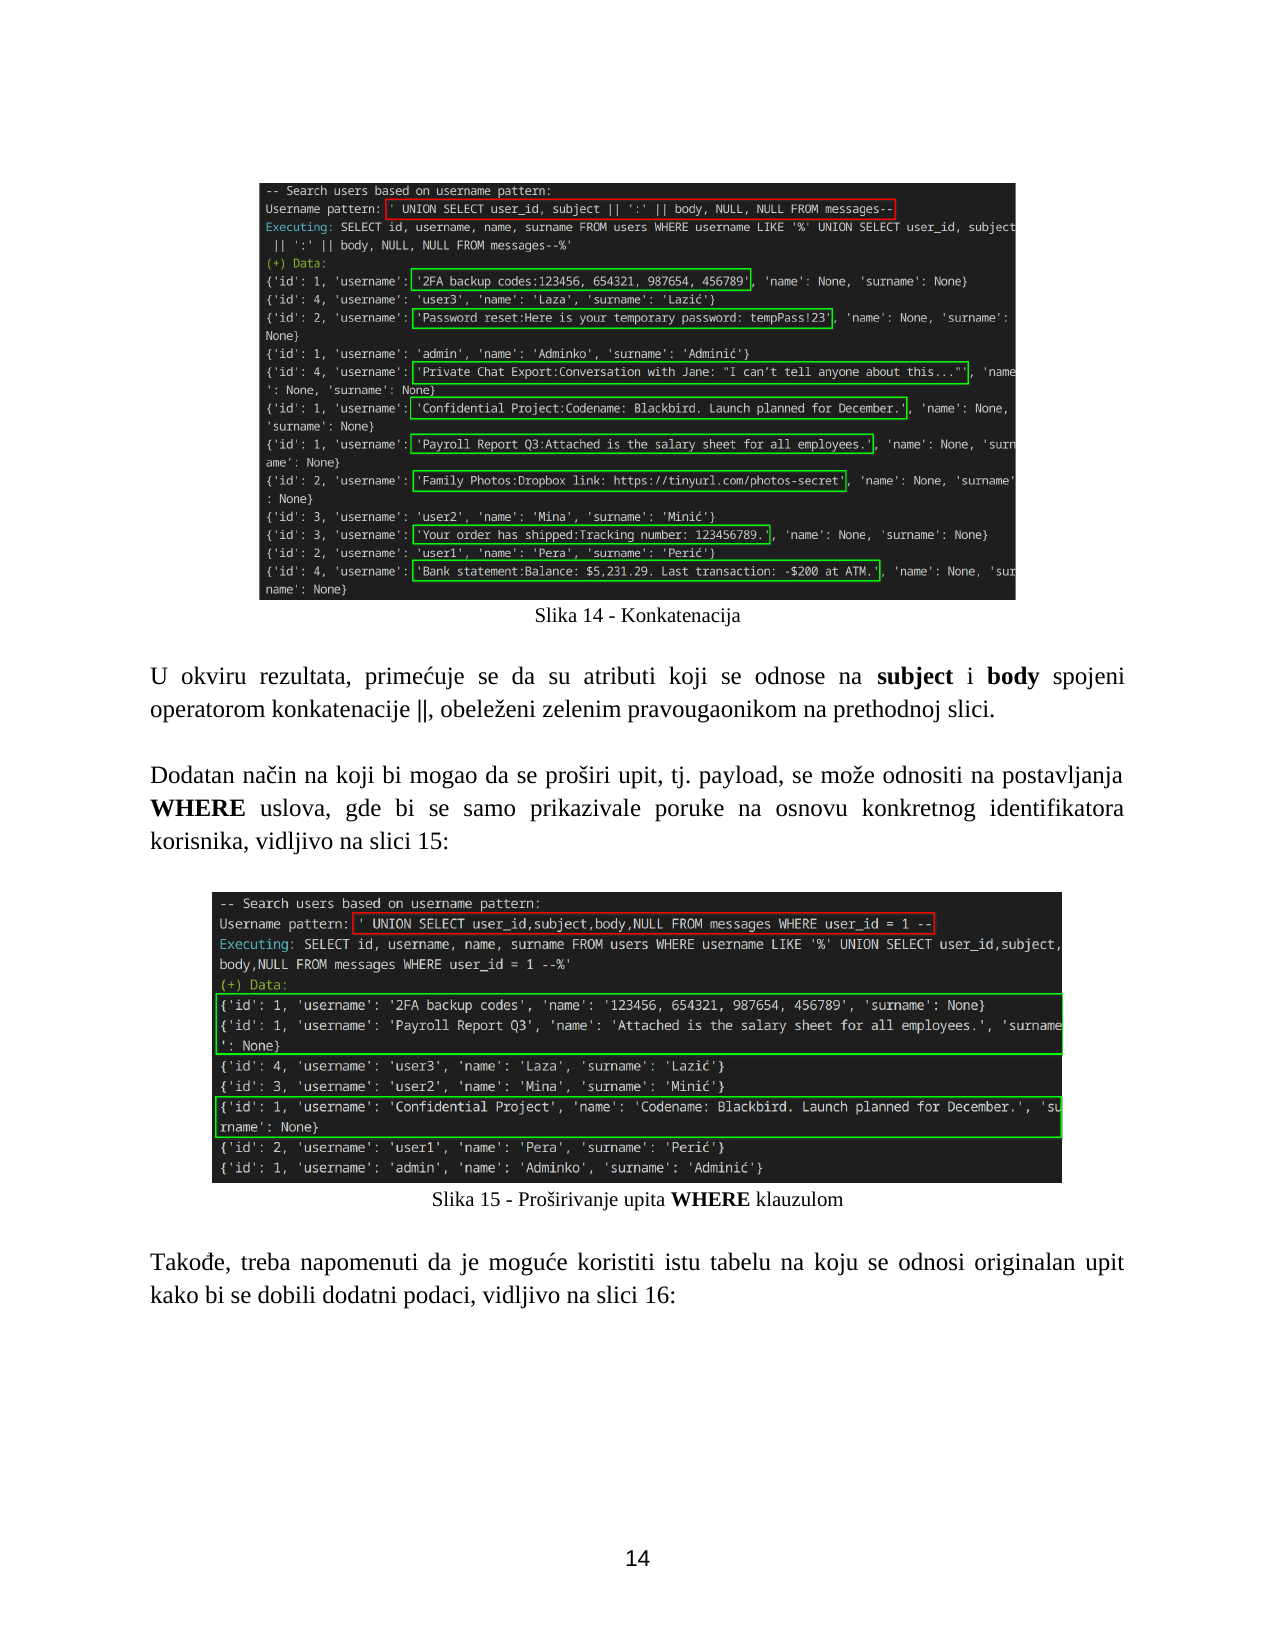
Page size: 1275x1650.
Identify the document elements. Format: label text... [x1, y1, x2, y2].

picture [259, 183, 1016, 600]
text Slika 15 - Proširivanje upita WHERE klauzulom [150, 1186, 1125, 1211]
text Takođe, treba napomenuti da je moguće koristiti istu tabelu na koju se odnosi originalan upit kako bi se dobili dodatni podaci, vidljivo na slici 16: [150, 1247, 1125, 1309]
picture [212, 892, 1063, 1183]
text Dodatan način na koji bi mogao da se proširi upit, tj. payload, se može odnositi na postavljanja WHERE uslova, gde bi se samo prikazivale poruke na osnovu konkretnog identifikatora korisnika, vidljivo na slici 15: [150, 760, 1125, 855]
text U okviru rezultata, primećuje se da su atributi koji se odnose na subject i body spojeni operatorom konkatenacije ||, obeleženi zelenim pravougaonikom na prethodnoj slici. [150, 661, 1125, 723]
text Slika 14 - Konkatenacija [150, 603, 1125, 627]
